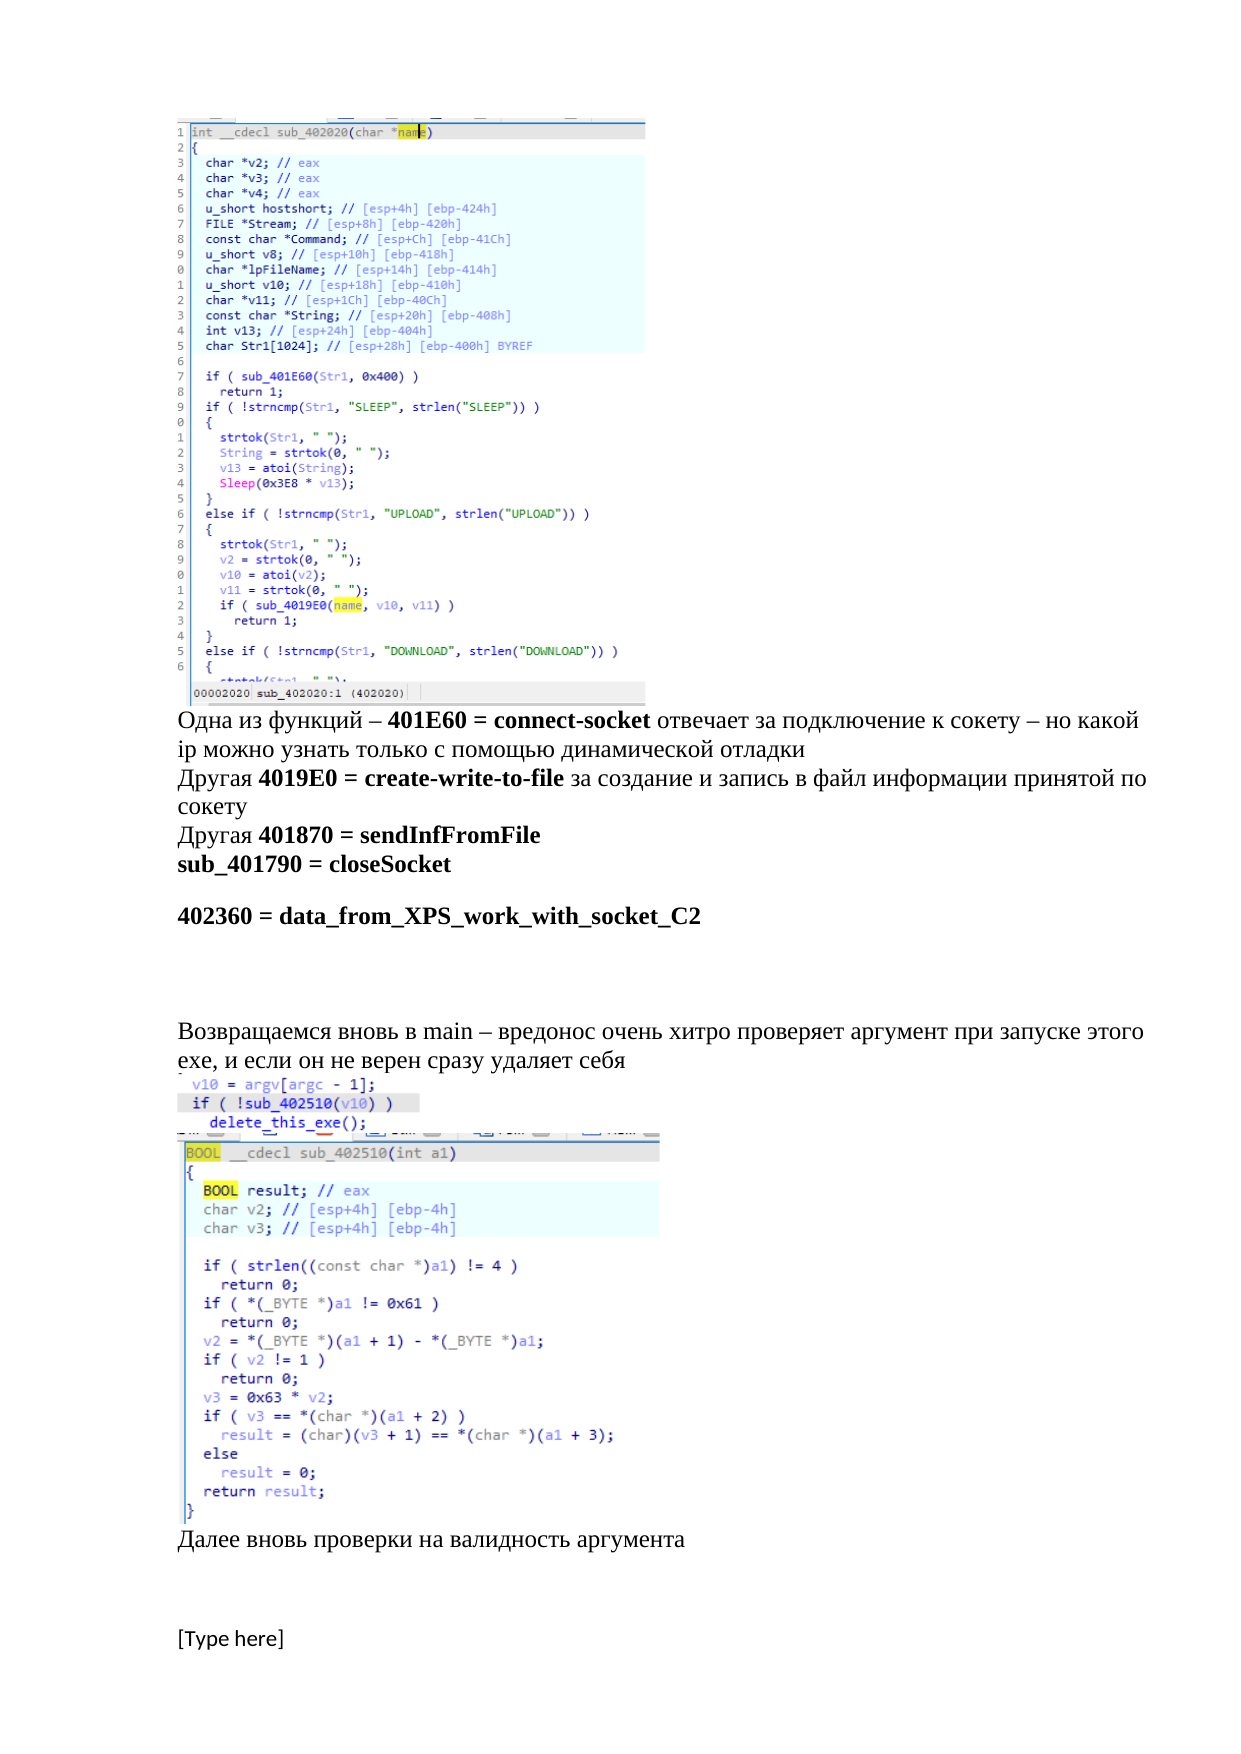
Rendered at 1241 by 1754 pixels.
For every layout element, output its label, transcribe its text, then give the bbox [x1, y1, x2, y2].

text Возвращаемся вновь в main – вредонос очень хитро проверяет аргумент при запуске этого exe, и если он не верен сразу удаляет себя [177, 1016, 1152, 1074]
text 402360 = data_from_XPS_work_with_socket_C2 [177, 901, 1152, 930]
picture [177, 118, 646, 706]
text Далее вновь проверки на валидность аргумента [177, 1524, 1152, 1553]
text Другая 4019E0 = create-write-to-file за создание и запись в файл информации принятой по сокету [177, 763, 1152, 820]
text sub_401790 = closeSocket [177, 849, 1152, 878]
picture [177, 1073, 660, 1524]
text Другая 401870 = sendInfFromFile [177, 820, 1152, 849]
text Одна из функций – 401E60 = connect-socket отвечает за подключение к сокету – но какой ip можно узнать только с помощью динамической отладки [177, 705, 1152, 763]
